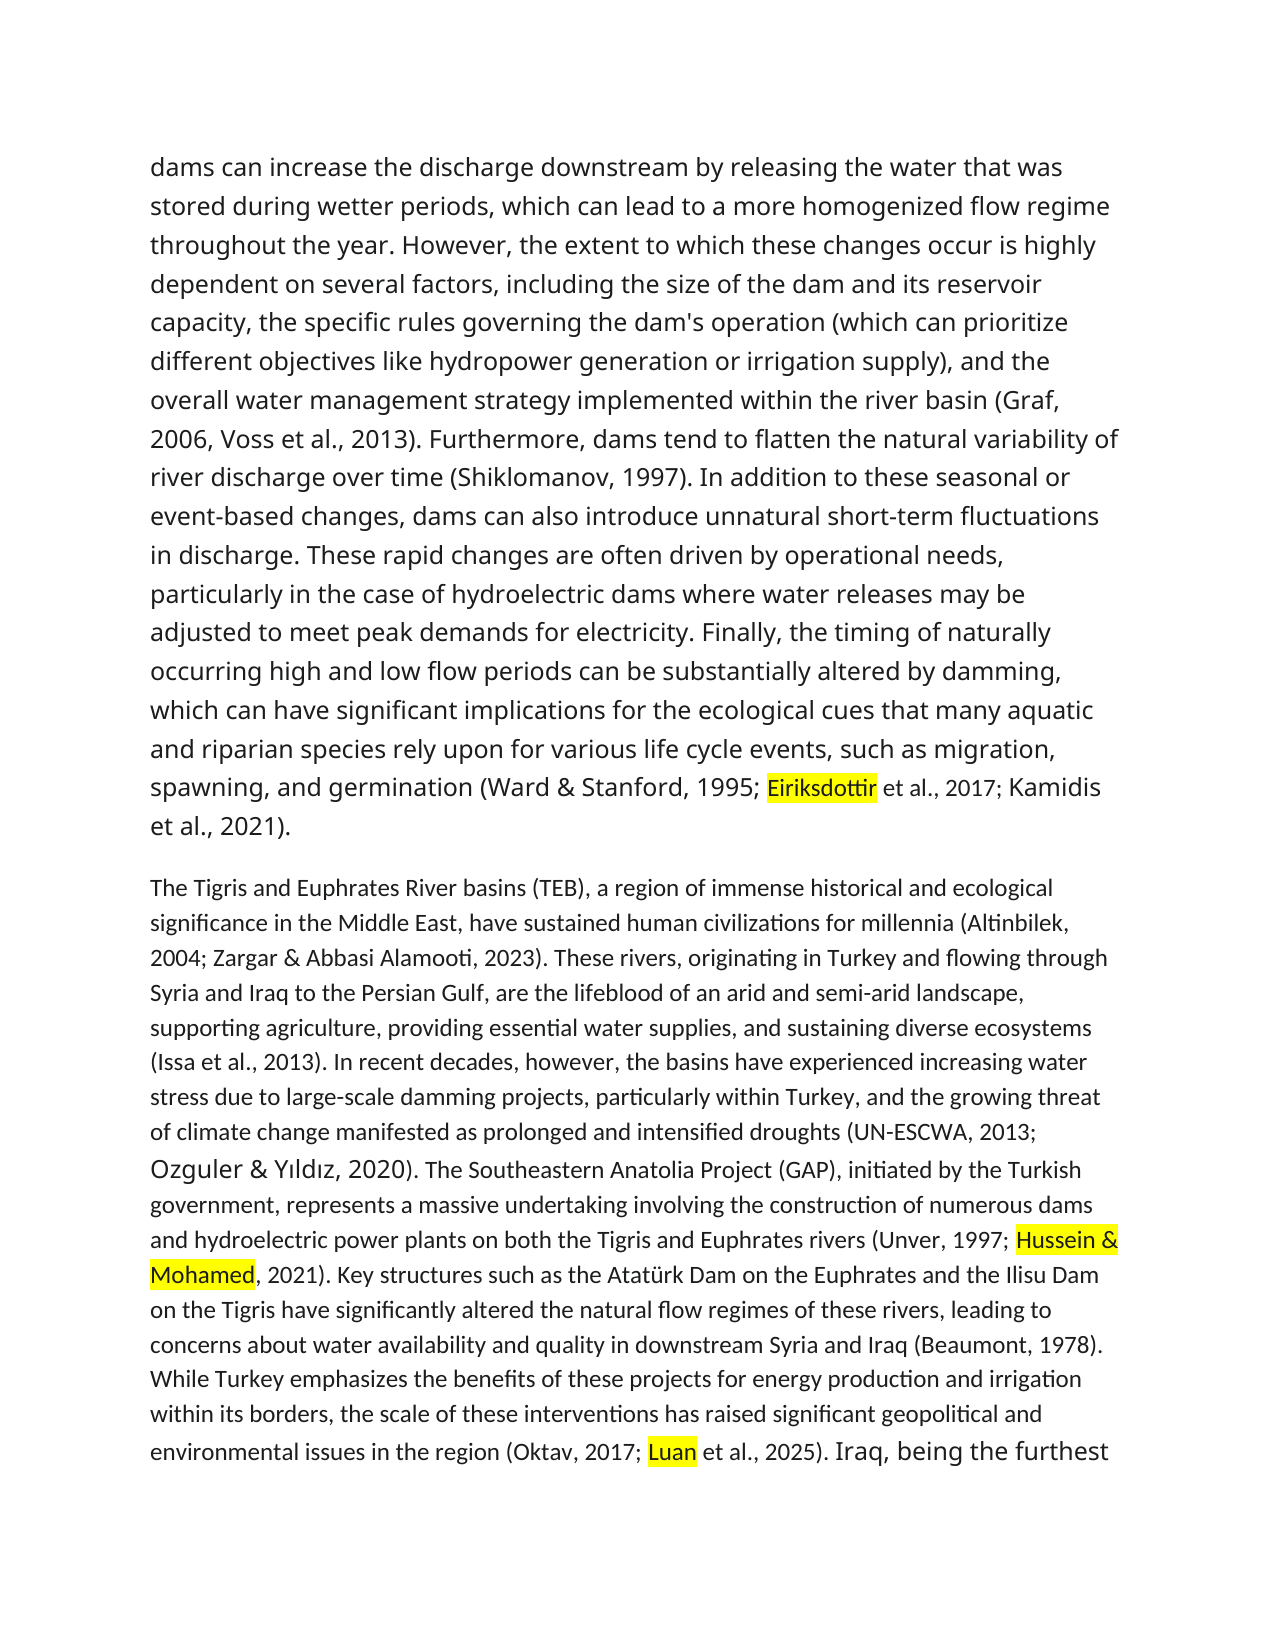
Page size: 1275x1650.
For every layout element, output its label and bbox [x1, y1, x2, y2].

text [150, 150, 1125, 843]
text [150, 872, 1125, 1468]
